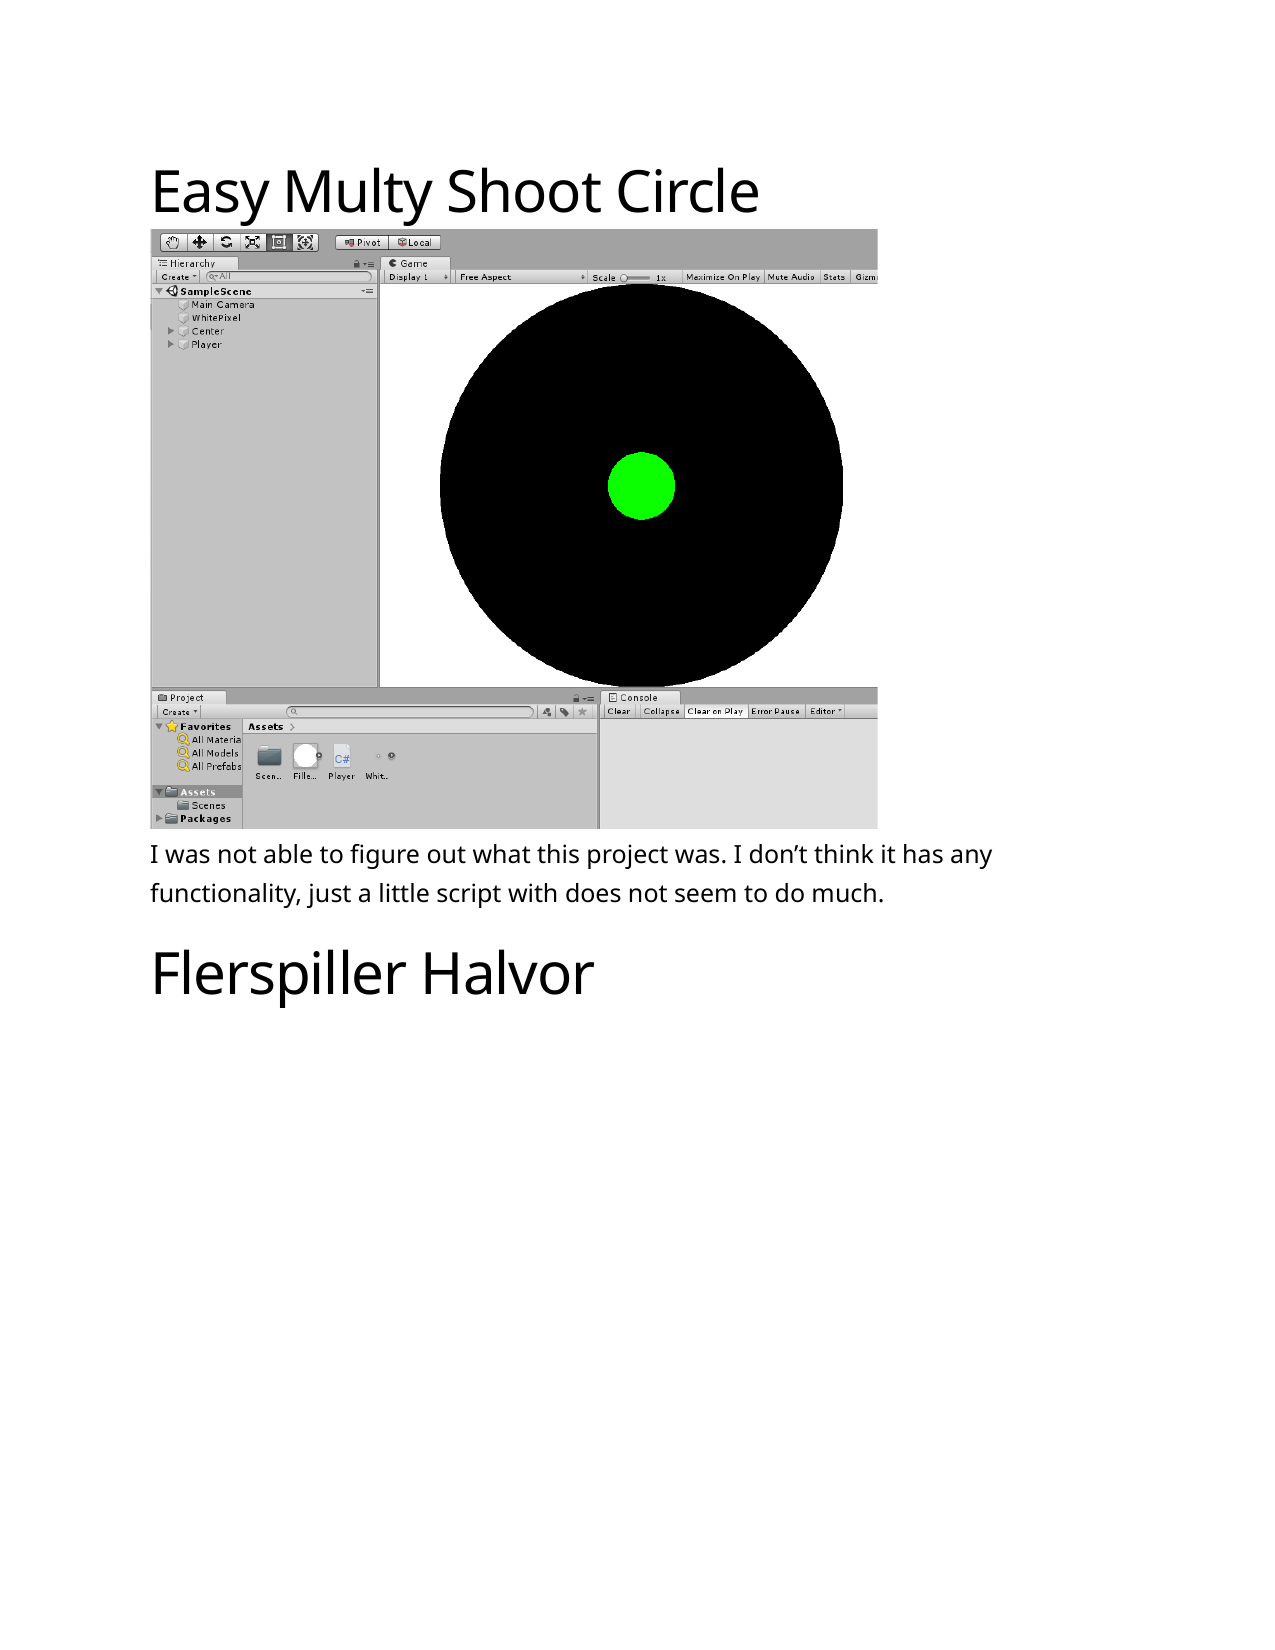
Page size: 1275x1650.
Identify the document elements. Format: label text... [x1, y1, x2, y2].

text I was not able to figure out what this project was. I don’t think it has any functionality, just a little script with does not seem to do much. [150, 837, 1125, 910]
picture [150, 229, 878, 829]
title Flerspiller Halvor [150, 932, 1125, 1011]
